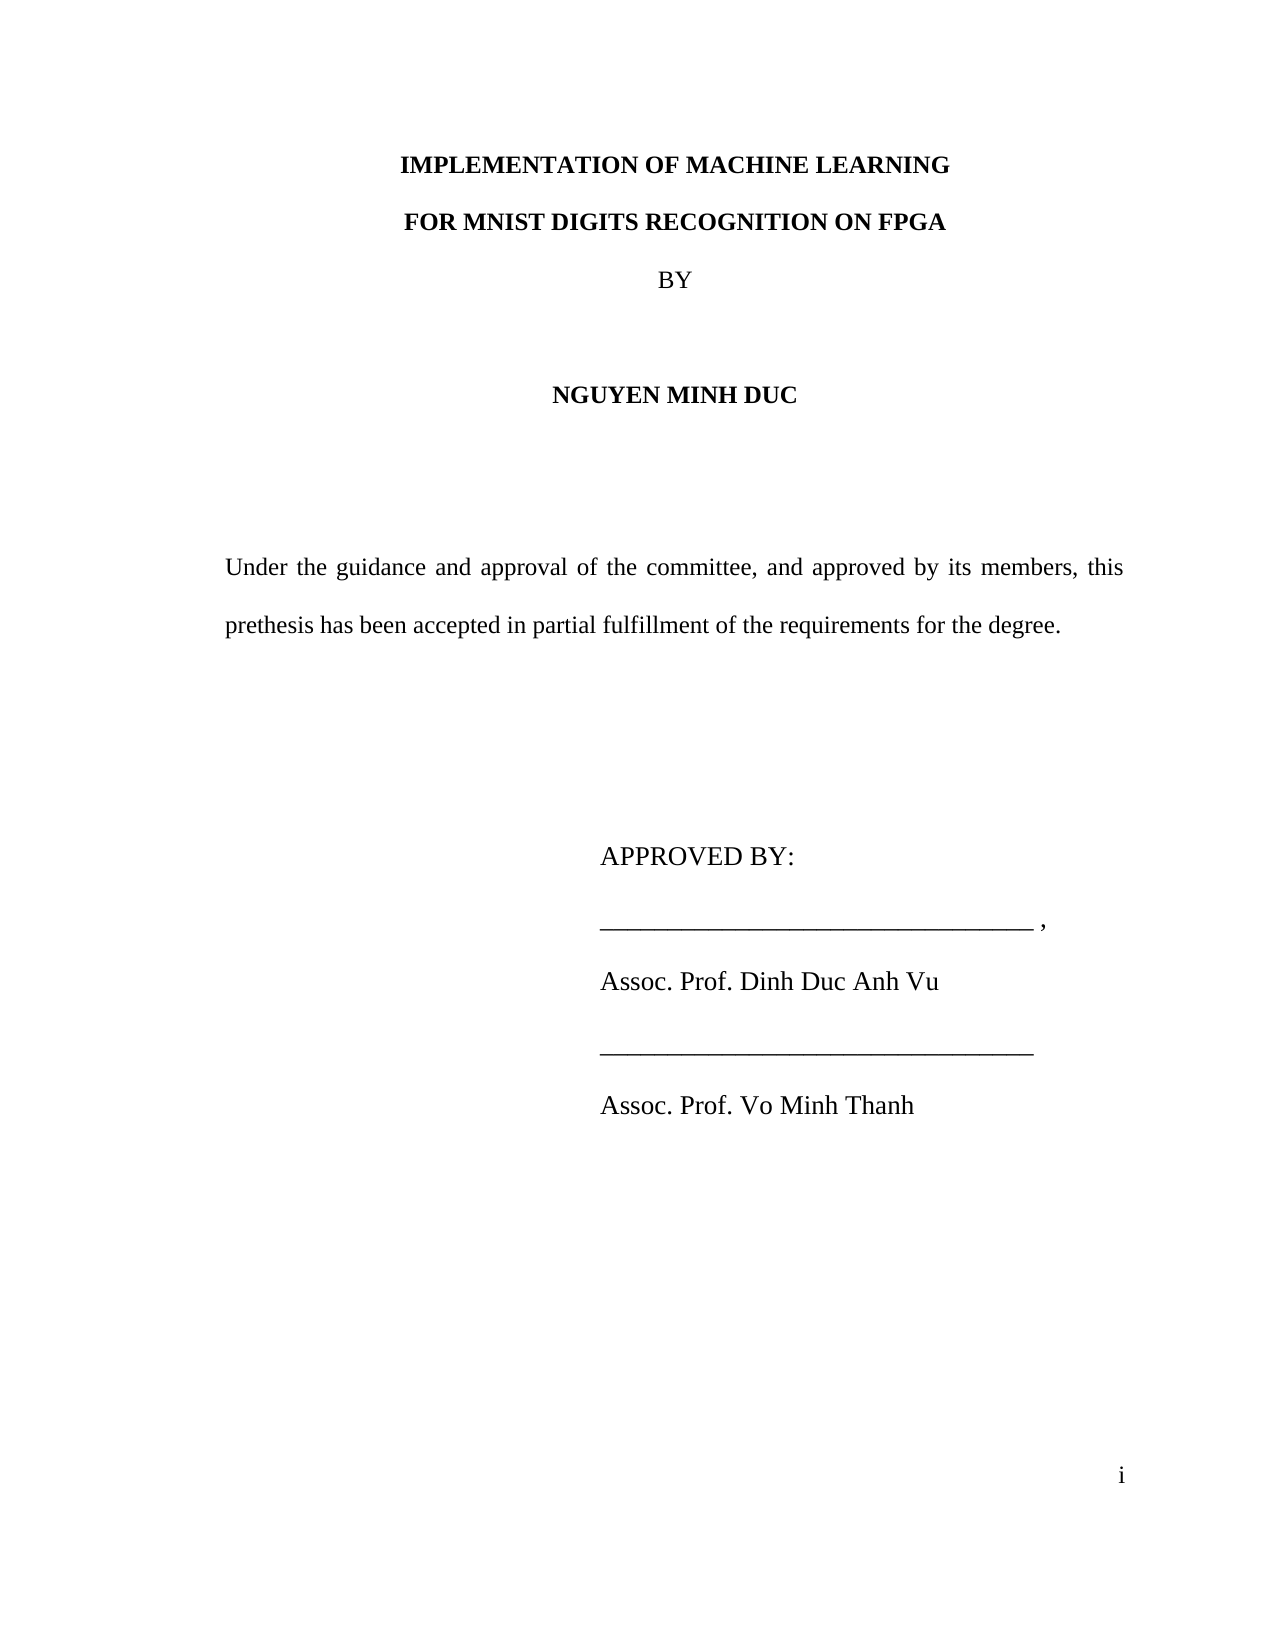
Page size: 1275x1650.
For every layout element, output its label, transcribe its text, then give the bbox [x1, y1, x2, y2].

text IMPLEMENTATION OF MACHINE LEARNING [225, 150, 1125, 179]
text nguyen minh duc [225, 380, 1125, 409]
text APPROVED BY: ________________________________ , Assoc. Prof. Dinh Duc Anh Vu [600, 840, 1125, 996]
text BY [225, 265, 1125, 294]
text Under the guidance and approval of the committee, and approved by its members, this prethesis has been accepted in partial fulfillment of the requirements for the degree. [225, 552, 1125, 639]
text ________________________________ Assoc. Prof. Vo Minh Thanh [600, 1027, 1125, 1120]
text FOR MNIST DIGITS RECOGNITION ON FPGA [225, 207, 1125, 236]
